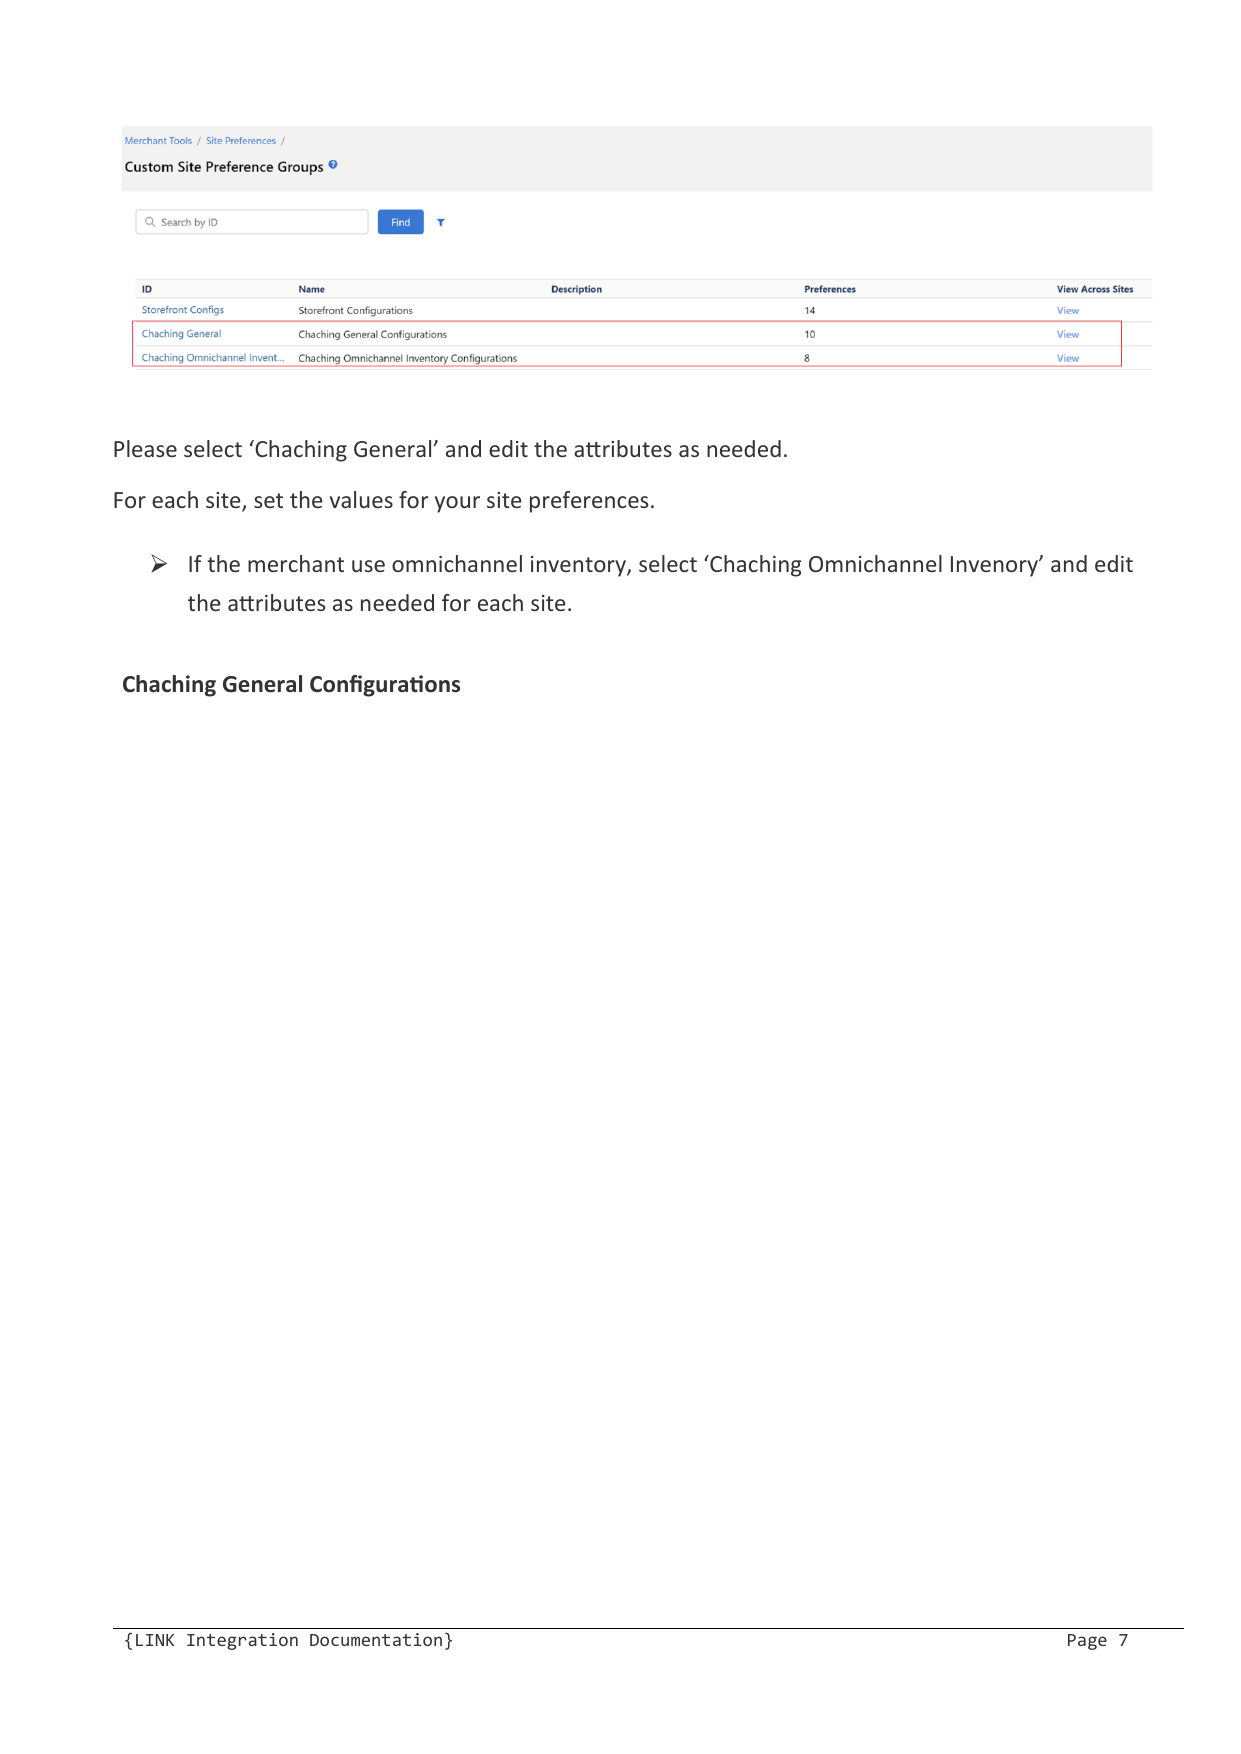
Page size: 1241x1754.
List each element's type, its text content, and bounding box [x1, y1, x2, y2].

text Please select ‘Chaching General’ and edit the attributes as needed. [112, 433, 1144, 463]
list If the merchant use omnichannel inventory, select ‘Chaching Omnichannel Invenory’ and edit the attributes as needed for each site. [150, 535, 1144, 617]
text Chaching General Configurations [122, 668, 1144, 699]
text For each site, set the values for your site preferences. [112, 484, 1144, 514]
picture [121, 126, 1153, 372]
